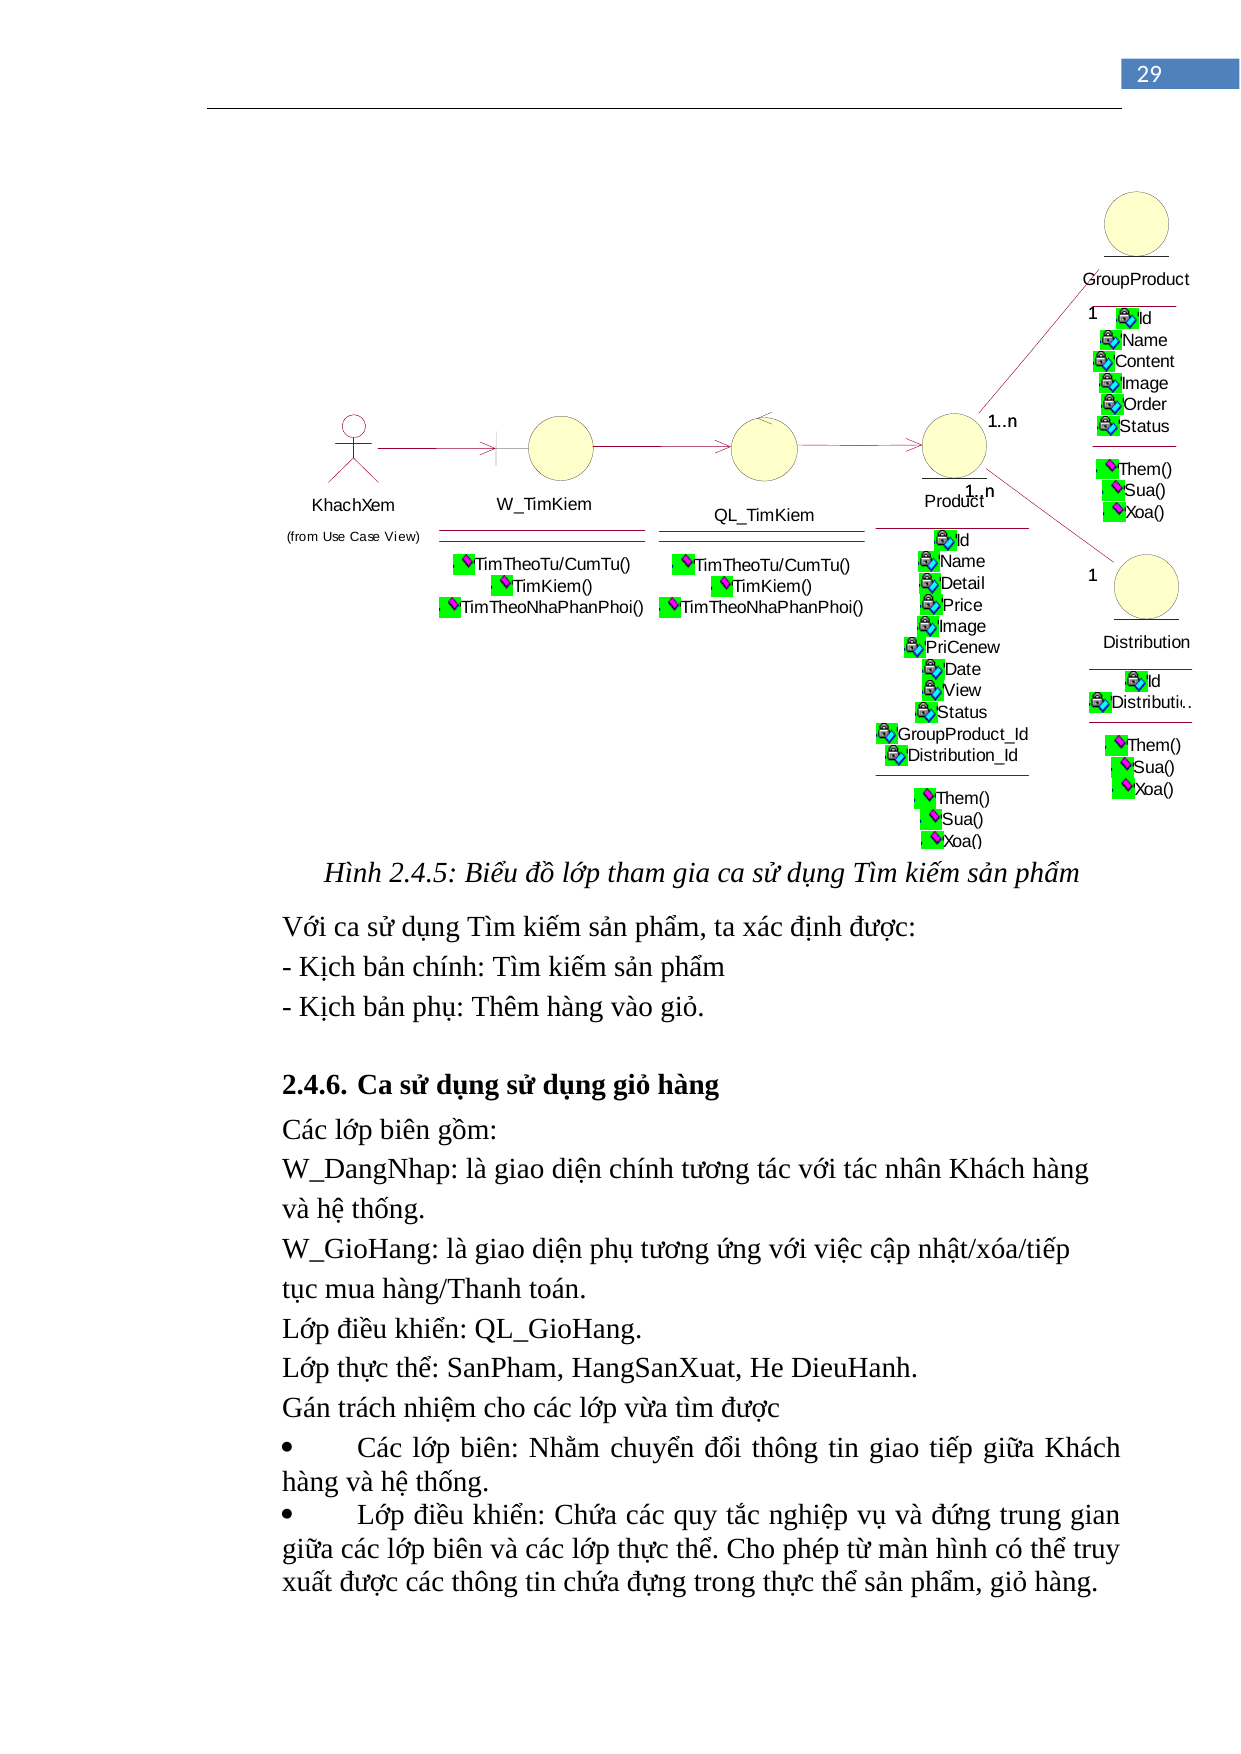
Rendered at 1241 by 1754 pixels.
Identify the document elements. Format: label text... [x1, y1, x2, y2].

text Lớp thực thể: SanPham, HangSanXuat, He DieuHanh. [282, 1351, 1122, 1384]
list Các lớp biên: Nhằm chuyển đổi thông tin giao tiếp giữa Khách hàng và hệ thống. [282, 1430, 1122, 1497]
list Ca sử dụng sử dụng giỏ hàng [282, 1067, 1122, 1101]
text và hệ thống. [282, 1191, 1122, 1225]
text Lớp điều khiển: QL_GioHang. [282, 1311, 1122, 1344]
text W_GioHang: là giao diện phụ tương ứng với việc cập nhật/xóa/tiếp [282, 1231, 1122, 1265]
list Lớp điều khiển: Chứa các quy tắc nghiệp vụ và đứng trung gian giữa các lớp biên và các lớp thực thể. Cho phép từ màn hình có thể truy xuất được các thông tin chứa đựng trong thực thể sản phẩm, giỏ hàng. [282, 1497, 1122, 1598]
text W_DangNhap: là giao diện chính tương tác với tác nhân Khách hàng [282, 1152, 1122, 1185]
text Với ca sử dụng Tìm kiếm sản phẩm, ta xác định được: [282, 909, 1122, 943]
text tục mua hàng/Thanh toán. [282, 1271, 1122, 1304]
text - Kịch bản phụ: Thêm hàng vào giỏ. [282, 989, 1122, 1022]
text - Kịch bản chính: Tìm kiếm sản phẩm [282, 949, 1122, 982]
text Gán trách nhiệm cho các lớp vừa tìm được [282, 1390, 1122, 1424]
text Các lớp biên gồm: [282, 1112, 1122, 1145]
text Hình 2.4.5: Biểu đồ lớp tham gia ca sử dụng Tìm kiếm sản phẩm [282, 855, 1122, 888]
